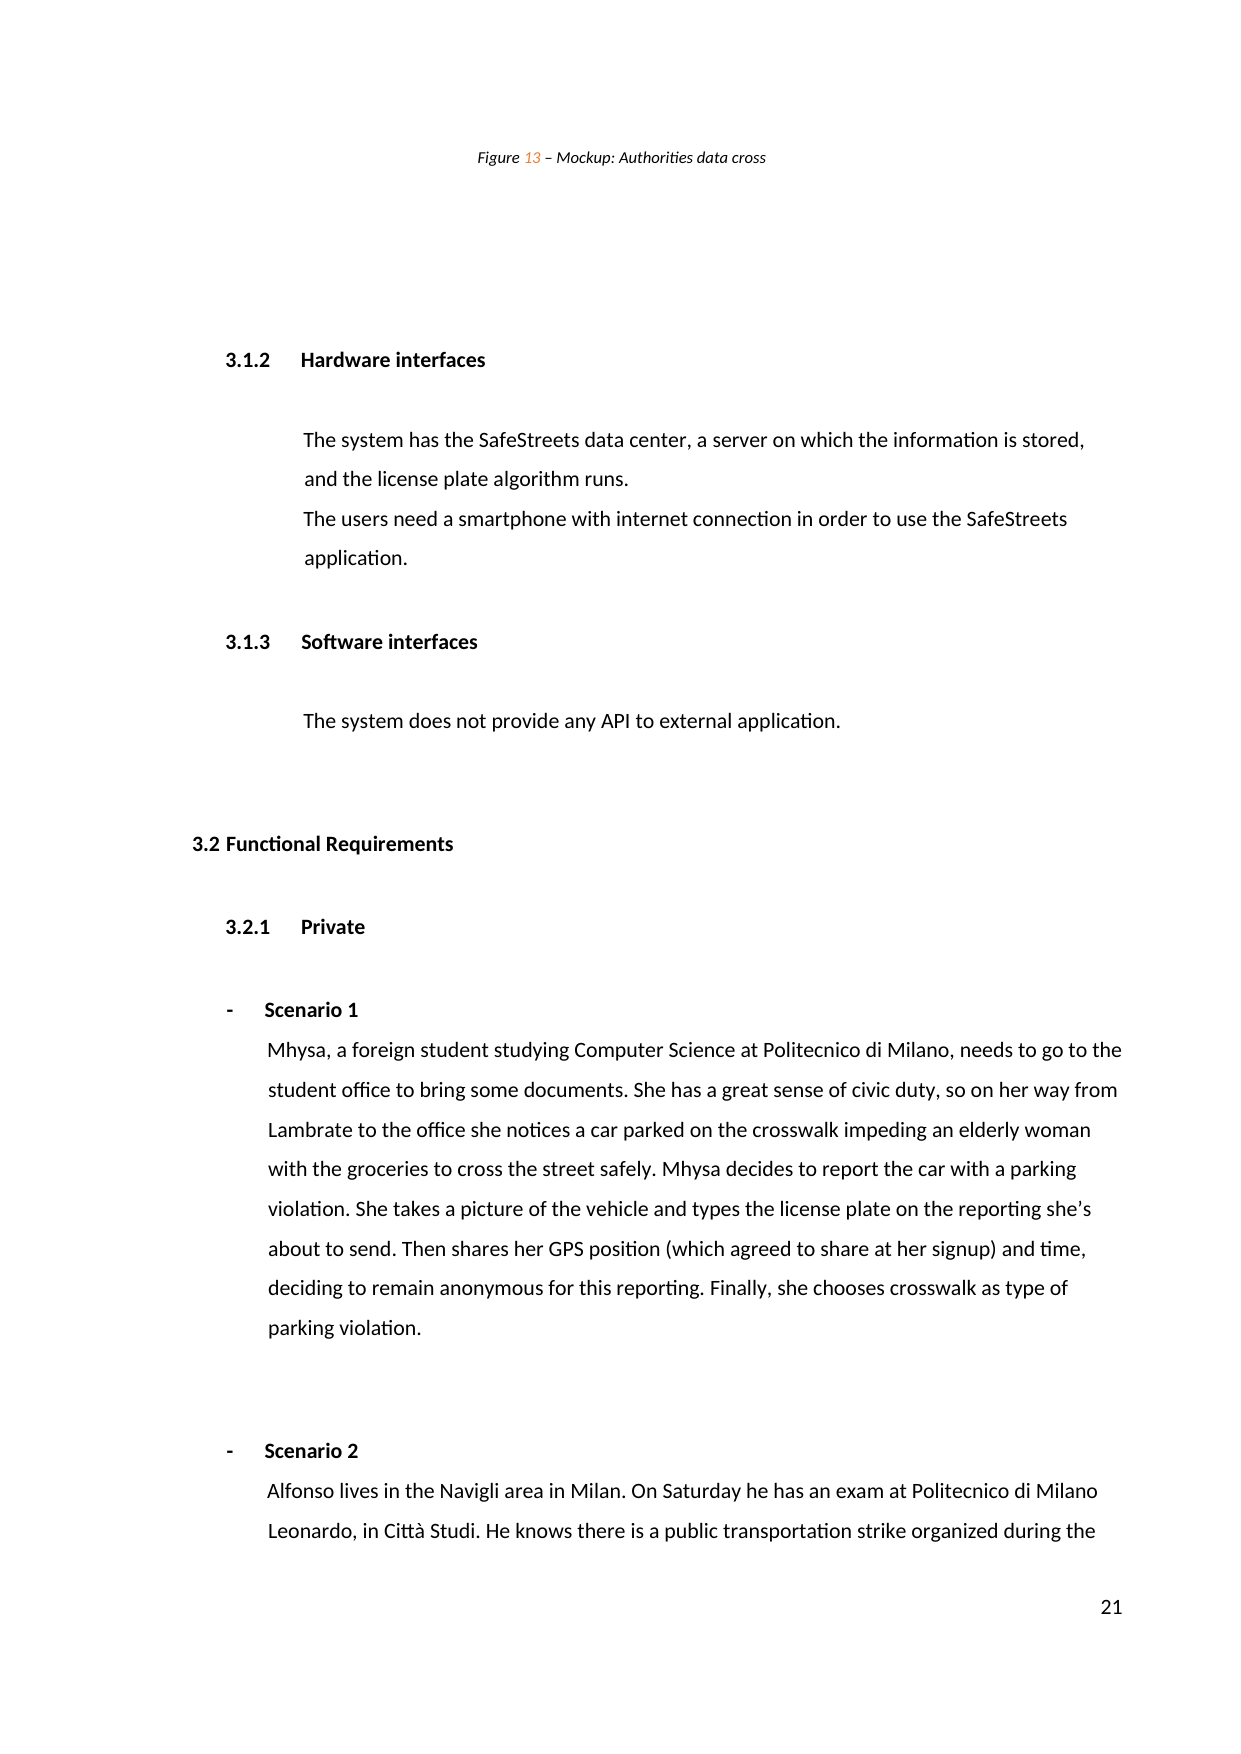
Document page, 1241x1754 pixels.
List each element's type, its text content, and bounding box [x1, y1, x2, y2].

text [267, 1477, 1123, 1543]
text The system has the SafeStreets data center, a server on which the information is stored, and the license plate algorithm runs. [303, 426, 1123, 492]
text The users need a smartphone with internet connection in order to use the SafeStreets application. [303, 505, 1123, 571]
text The system does not provide any API to external application. [303, 708, 1123, 734]
text Figure 13 – Mockup: Authorities data cross [118, 147, 1088, 168]
text 3.2.1 Private [118, 913, 1221, 940]
text Mhysa, a foreign student studying Computer Science at Politecnico di Milano, needs to go to the student office to bring some documents. She has a great sense of civic duty, so on her way from Lambrate to the office she notices a car parked on the crosswalk impeding an elderly woman with the groceries to cross the street safely. Mhysa decides to report the car with a parking violation. She takes a picture of the vehicle and types the license plate on the reporting she’s about to send. Then shares her GPS position (which agreed to share at her signup) and time, deciding to remain anonymous for this reporting. Finally, she chooses crosswalk as type of parking violation. [267, 1036, 1123, 1341]
subtitle 3.2 Functional Requirements [192, 830, 1122, 857]
subtitle - Scenario 2 [118, 1437, 1122, 1464]
subtitle 3.1.2 Hardware interfaces [118, 346, 1122, 372]
subtitle - Scenario 1 [118, 996, 1122, 1023]
text 3.1.3 Software interfaces [118, 628, 1221, 654]
